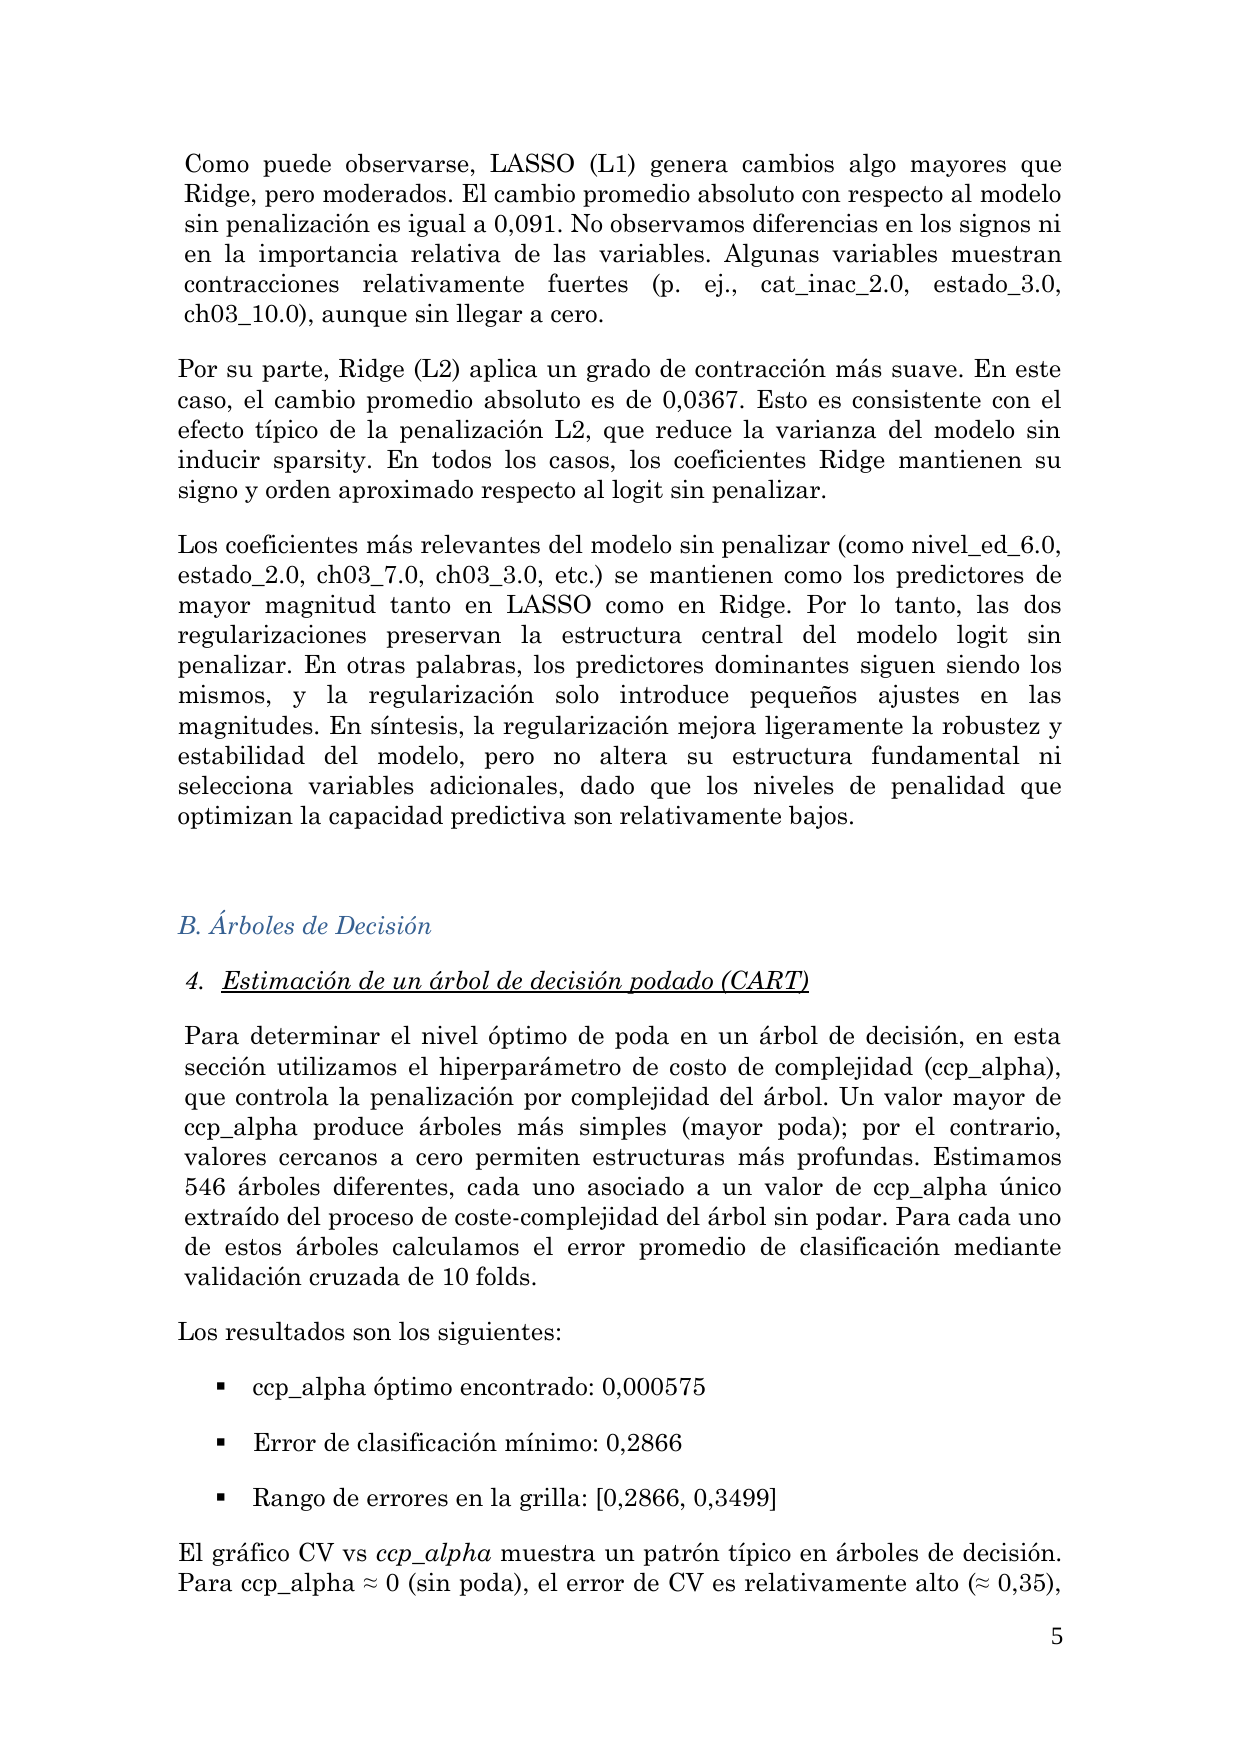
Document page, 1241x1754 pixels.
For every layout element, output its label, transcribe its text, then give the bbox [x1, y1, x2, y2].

list Estimación de un árbol de decisión podado (CART) [184, 965, 1063, 995]
text Para determinar el nivel óptimo de poda en un árbol de decisión, en esta sección utilizamos el hiperparámetro de costo de complejidad (ccp_alpha), que controla la penalización por complejidad del árbol. Un valor mayor de ccp_alpha produce árboles más simples (mayor poda); por el contrario, valores cercanos a cero permiten estructuras más profundas. Estimamos 546 árboles diferentes, cada uno asociado a un valor de ccp_alpha único extraído del proceso de coste-complejidad del árbol sin podar. Para cada uno de estos árboles calculamos el error promedio de clasificación mediante validación cruzada de 10 folds. [184, 1020, 1063, 1291]
list Error de clasificación mínimo: 0,2866 [215, 1426, 1063, 1456]
list ccp_alpha óptimo encontrado: 0,000575 [215, 1371, 1063, 1401]
text Como puede observarse, LASSO (L1) genera cambios algo mayores que Ridge, pero moderados. El cambio promedio absoluto con respecto al modelo sin penalización es igual a 0,091. No observamos diferencias en los signos ni en la importancia relativa de las variables. Algunas variables muestran contracciones relativamente fuertes (p. ej., cat_inac_2.0, estado_3.0, ch03_10.0), aunque sin llegar a cero. [184, 148, 1063, 328]
text Por su parte, Ridge (L2) aplica un grado de contracción más suave. En este caso, el cambio promedio absoluto es de 0,0367. Esto es consistente con el efecto típico de la penalización L2, que reduce la varianza del modelo sin inducir sparsity. En todos los casos, los coeficientes Ridge mantienen su signo y orden aproximado respecto al logit sin penalizar. [177, 353, 1063, 504]
text B. Árboles de Decisión [177, 910, 1063, 940]
list Rango de errores en la grilla: [0,2866, 0,3499] [215, 1481, 1063, 1511]
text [177, 1536, 1063, 1597]
text Los coeficientes más relevantes del modelo sin penalizar (como nivel_ed_6.0, estado_2.0, ch03_7.0, ch03_3.0, etc.) se mantienen como los predictores de mayor magnitud tanto en LASSO como en Ridge. Por lo tanto, las dos regularizaciones preservan la estructura central del modelo logit sin penalizar. En otras palabras, los predictores dominantes siguen siendo los mismos, y la regularización solo introduce pequeños ajustes en las magnitudes. En síntesis, la regularización mejora ligeramente la robustez y estabilidad del modelo, pero no altera su estructura fundamental ni selecciona variables adicionales, dado que los niveles de penalidad que optimizan la capacidad predictiva son relativamente bajos. [177, 529, 1063, 830]
text Los resultados son los siguientes: [177, 1316, 1063, 1346]
